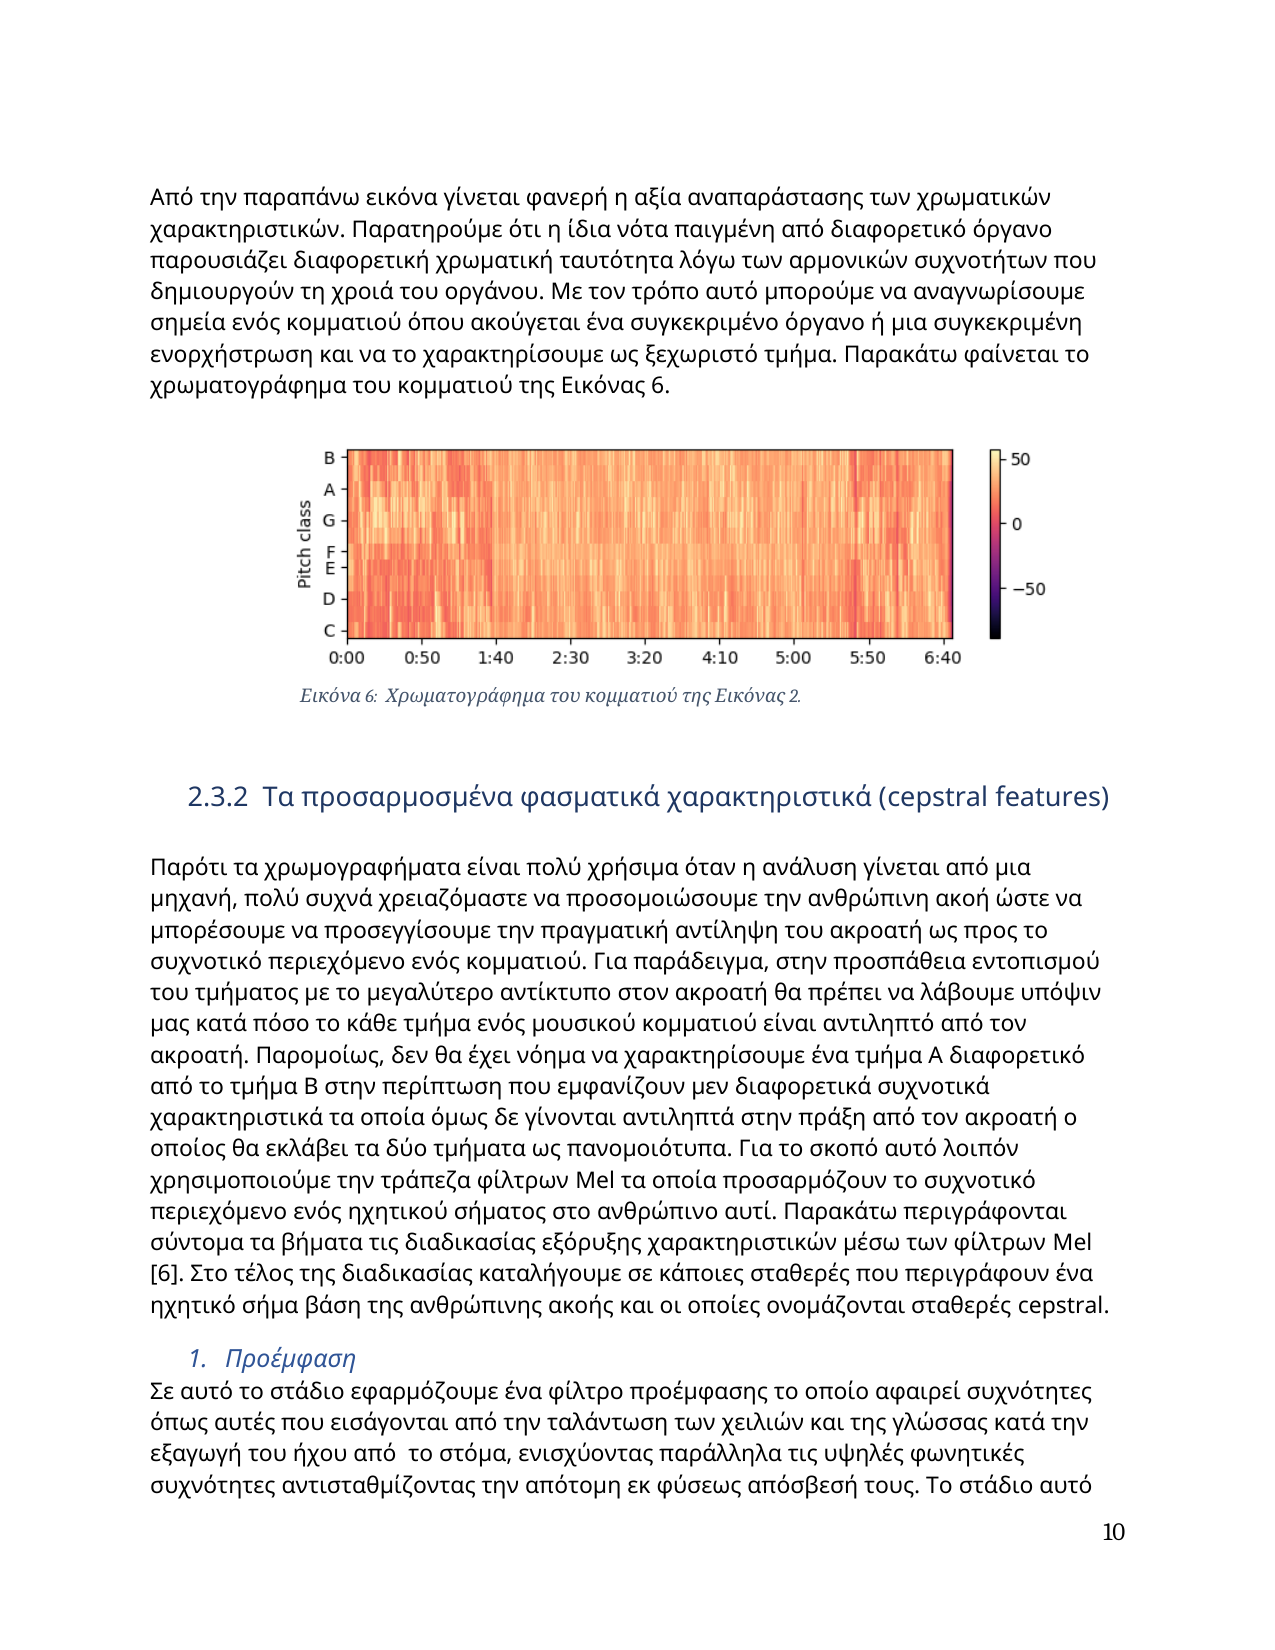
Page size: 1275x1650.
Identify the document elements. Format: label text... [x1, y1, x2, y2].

text Εικόνα 6: Χρωματογράφημα του κομματιού της Εικόνας 2. [300, 685, 1125, 707]
text Παρότι τα χρωμογραφήματα είναι πολύ χρήσιμα όταν η ανάλυση γίνεται από μια μηχανή, πολύ συχνά χρειαζόμαστε να προσομοιώσουμε την ανθρώπινη ακοή ώστε να μπορέσουμε να προσεγγίσουμε την πραγματική αντίληψη του ακροατή ως προς το συχνοτικό περιεχόμενο ενός κομματιού. Για παράδειγμα, στην προσπάθεια εντοπισμού του τμήματος με το μεγαλύτερο αντίκτυπο στον ακροατή θα πρέπει να λάβουμε υπόψιν μας κατά πόσο το κάθε τμήμα ενός μουσικού κομματιού είναι αντιληπτό από τον ακροατή. Παρομοίως, δεν θα έχει νόημα να χαρακτηρίσουμε ένα τμήμα Α διαφορετικό από το τμήμα Β στην περίπτωση που εμφανίζουν μεν διαφορετικά συχνοτικά χαρακτηριστικά τα οποία όμως δε γίνονται αντιληπτά στην πράξη από τον ακροατή ο οποίος θα εκλάβει τα δύο τμήματα ως πανομοιότυπα. Για το σκοπό αυτό λοιπόν χρησιμοποιούμε την τράπεζα φίλτρων Mel τα οποία προσαρμόζουν το συχνοτικό περιεχόμενο ενός ηχητικού σήματος στο ανθρώπινο αυτί. Παρακάτω περιγράφονται σύντομα τα βήματα τις διαδικασίας εξόρυξης χαρακτηριστικών μέσω των φίλτρων Mel [6]. Στο τέλος της διαδικασίας καταλήγουμε σε κάποιες σταθερές που περιγράφουν ένα ηχητικό σήμα βάση της ανθρώπινης ακοής και οι οποίες ονομάζονται σταθερές cepstral. [150, 851, 1125, 1320]
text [150, 1375, 1125, 1500]
subtitle Τα προσαρμοσμένα φασματικά χαρακτηριστικά (cepstral features) [187, 777, 1125, 851]
text Από την παραπάνω εικόνα γίνεται φανερή η αξία αναπαράστασης των χρωματικών χαρακτηριστικών. Παρατηρούμε ότι η ίδια νότα παιγμένη από διαφορετικό όργανο παρουσιάζει διαφορετική χρωματική ταυτότητα λόγω των αρμονικών συχνοτήτων που δημιουργούν τη χροιά του οργάνου. Με τον τρόπο αυτό μπορούμε να αναγνωρίσουμε σημεία ενός κομματιού όπου ακούγεται ένα συγκεκριμένο όργανο ή μια συγκεκριμένη ενορχήστρωση και να το χαρακτηρίσουμε ως ξεχωριστό τμήμα. Παρακάτω φαίνεται το χρωματογράφημα του κομματιού της Εικόνας 6. [150, 150, 1125, 400]
picture [225, 420, 1050, 665]
subtitle Προέμφαση [187, 1341, 1125, 1375]
